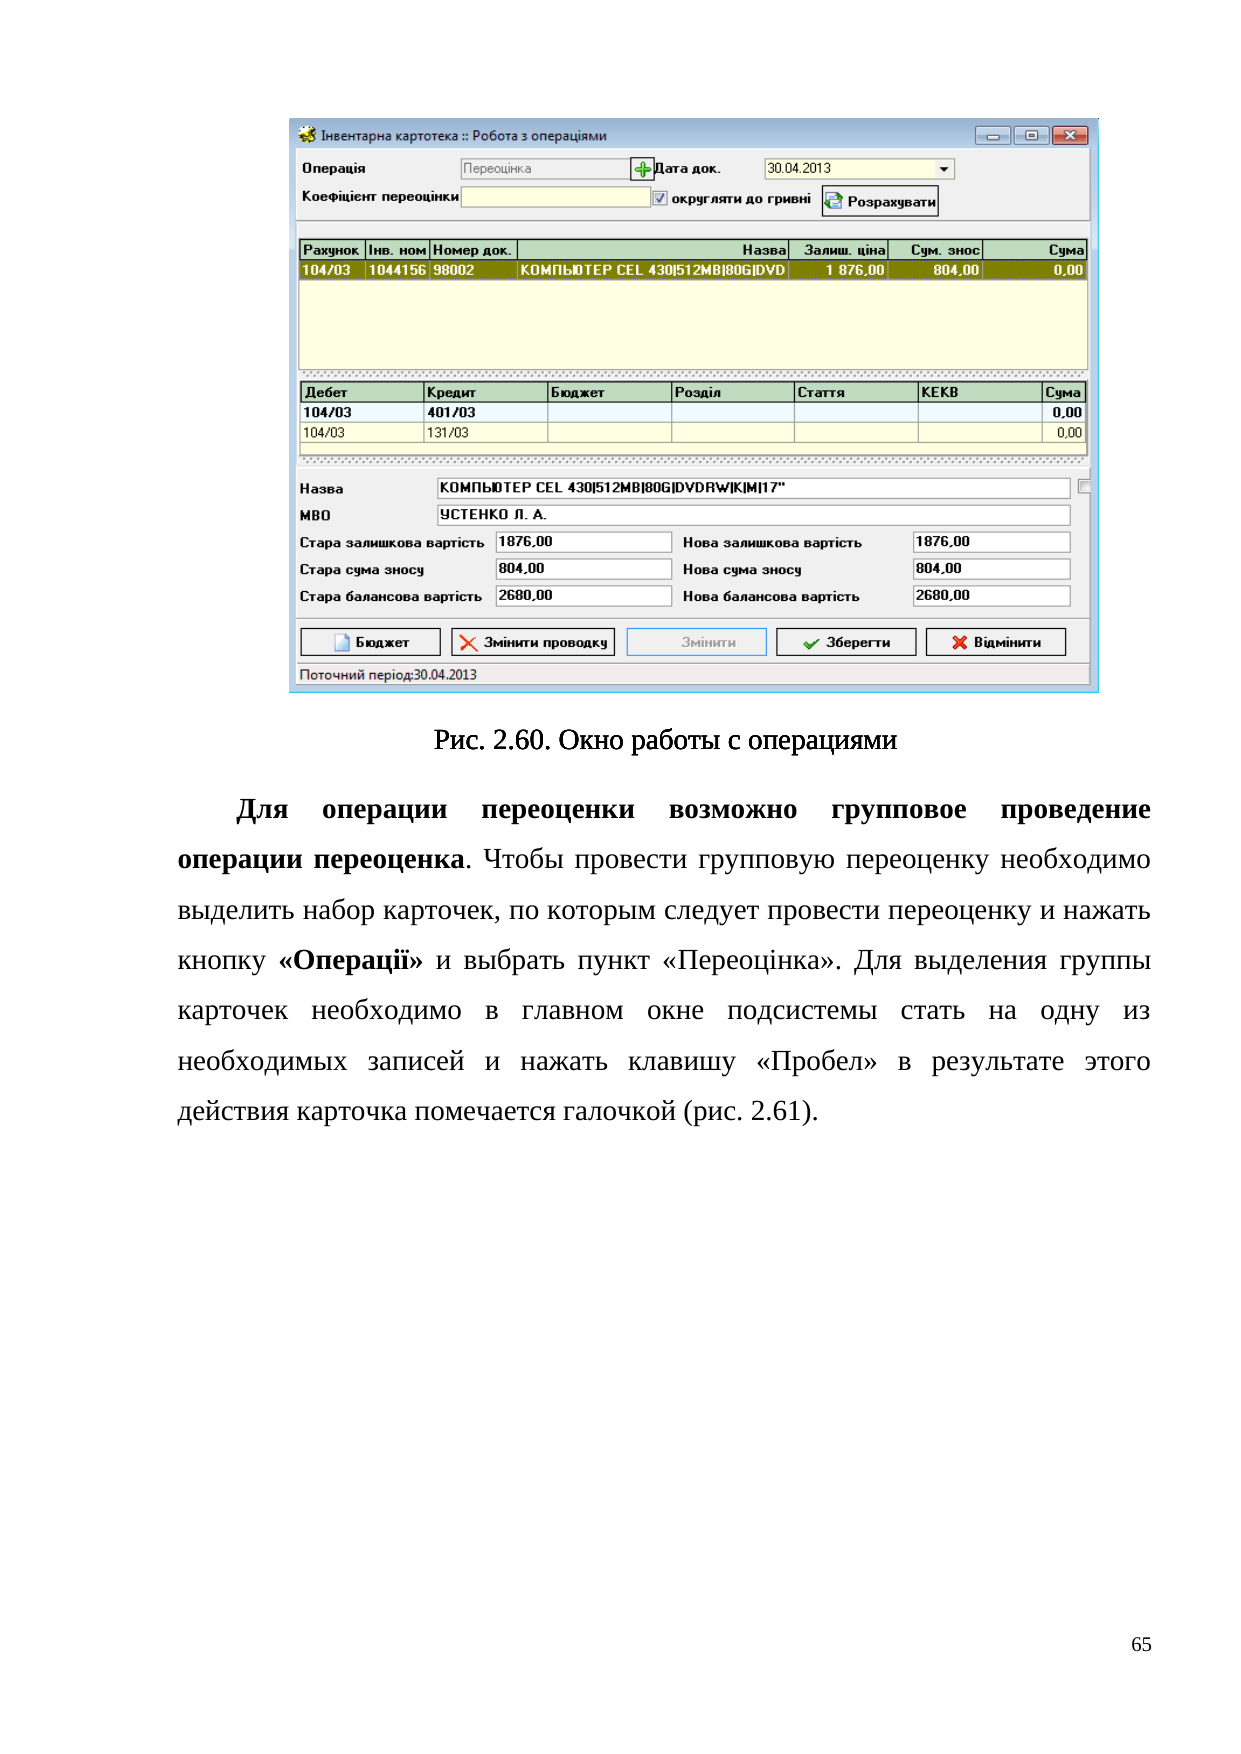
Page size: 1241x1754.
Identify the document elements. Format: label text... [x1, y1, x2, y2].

picture [289, 118, 1099, 693]
text Для операции переоценки возможно групповое проведение операции переоценка. Чтобы провести групповую переоценку необходимо выделить набор карточек, по которым следует провести переоценку и нажать кнопку «Операції» и выбрать пункт «Переоцінка». Для выделения группы карточек необходимо в главном окне подсистемы стать на одну из необходимых записей и нажать клавишу «Пробел» в результате этого действия карточка помечается галочкой (рис. 2.61). [177, 791, 1152, 1127]
